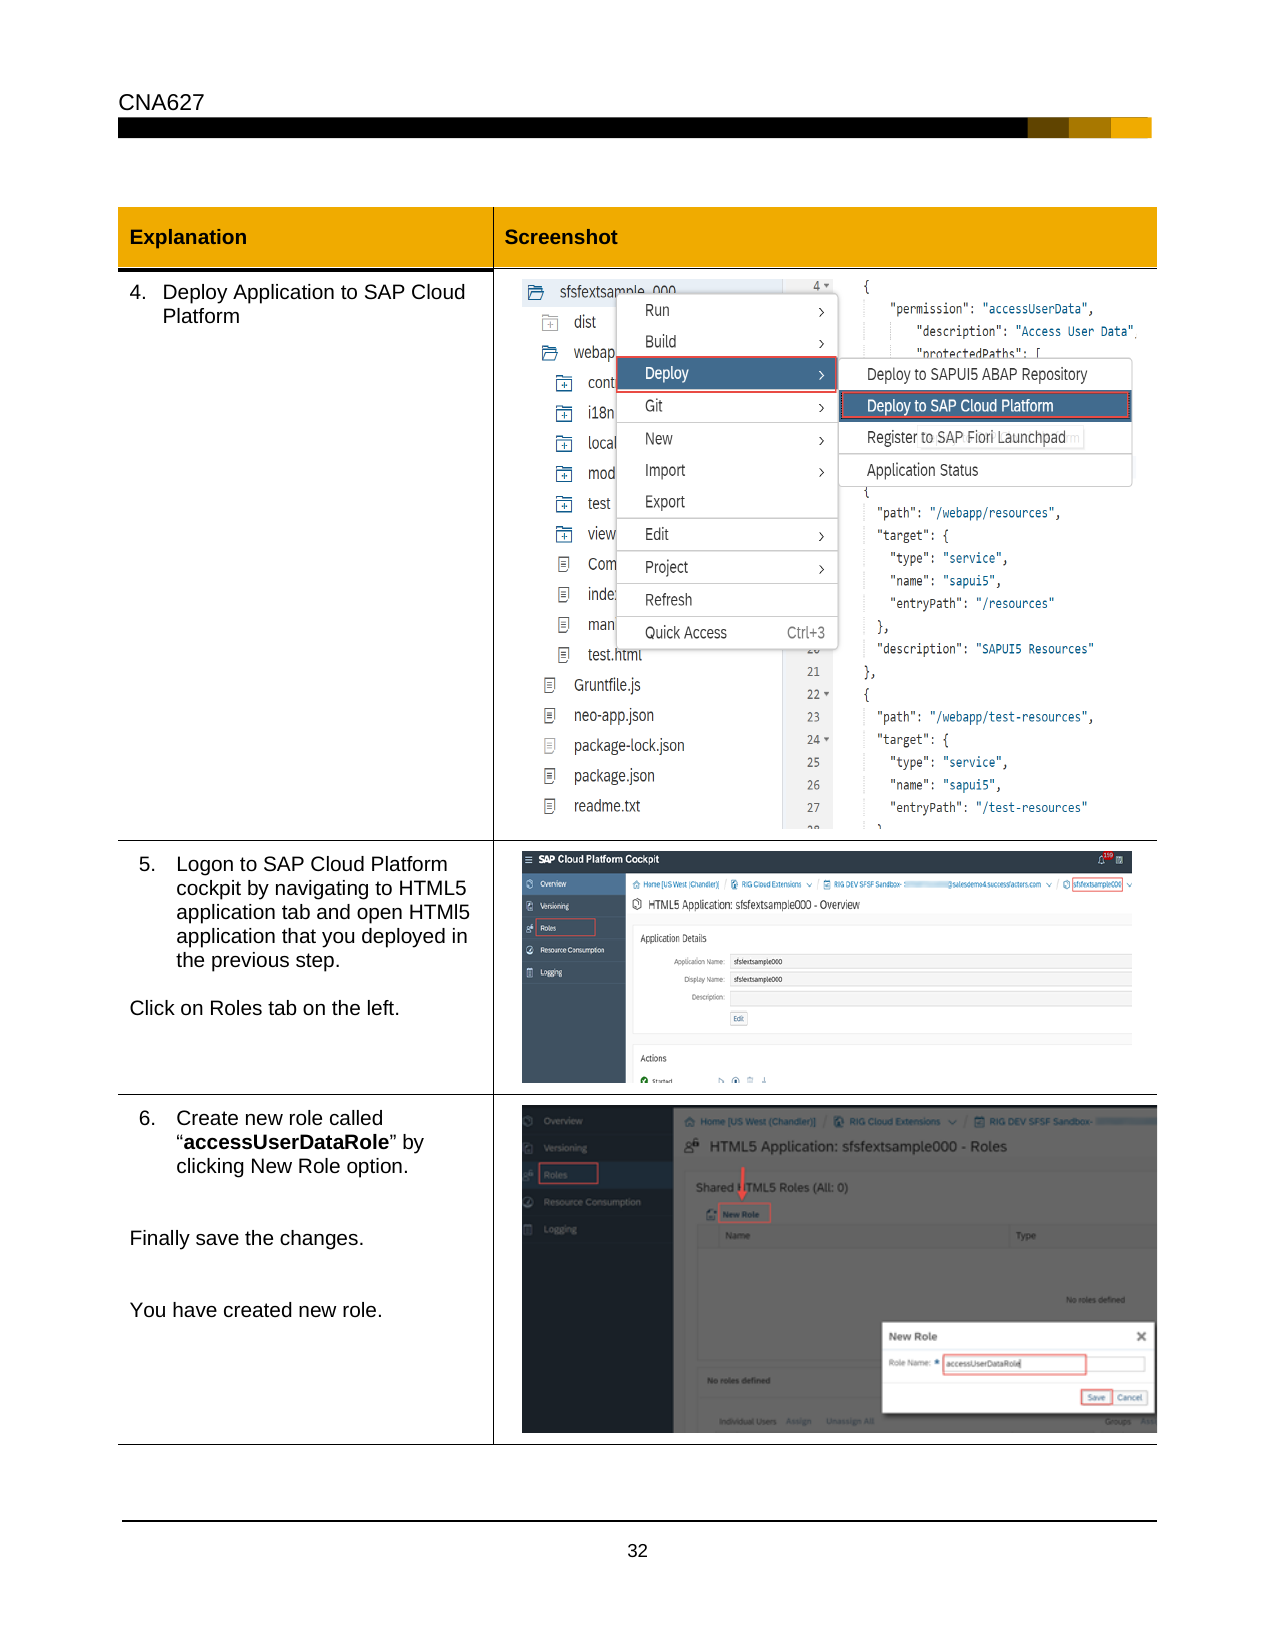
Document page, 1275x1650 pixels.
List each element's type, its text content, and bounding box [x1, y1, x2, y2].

table_cell Logon to SAP Cloud Platform cockpit by navigating to HTML5 application tab and open HTMl5 application that you deployed in the previous step. Click on Roles tab on the left. [118, 841, 493, 1093]
table_header Screenshot [494, 207, 1157, 267]
table_cell Create new role called “accessUserDataRole” by clicking New Role option. Finally save the changes. You have created new role. [118, 1095, 493, 1444]
table_cell [494, 1095, 1157, 1444]
table_cell Deploy Application to SAP Cloud Platform [118, 272, 493, 839]
table_header Explanation [118, 207, 493, 267]
picture [522, 851, 1132, 1083]
table_cell [494, 269, 1157, 839]
picture [522, 279, 1137, 829]
table_cell [494, 841, 1157, 1093]
picture [522, 1105, 1158, 1433]
